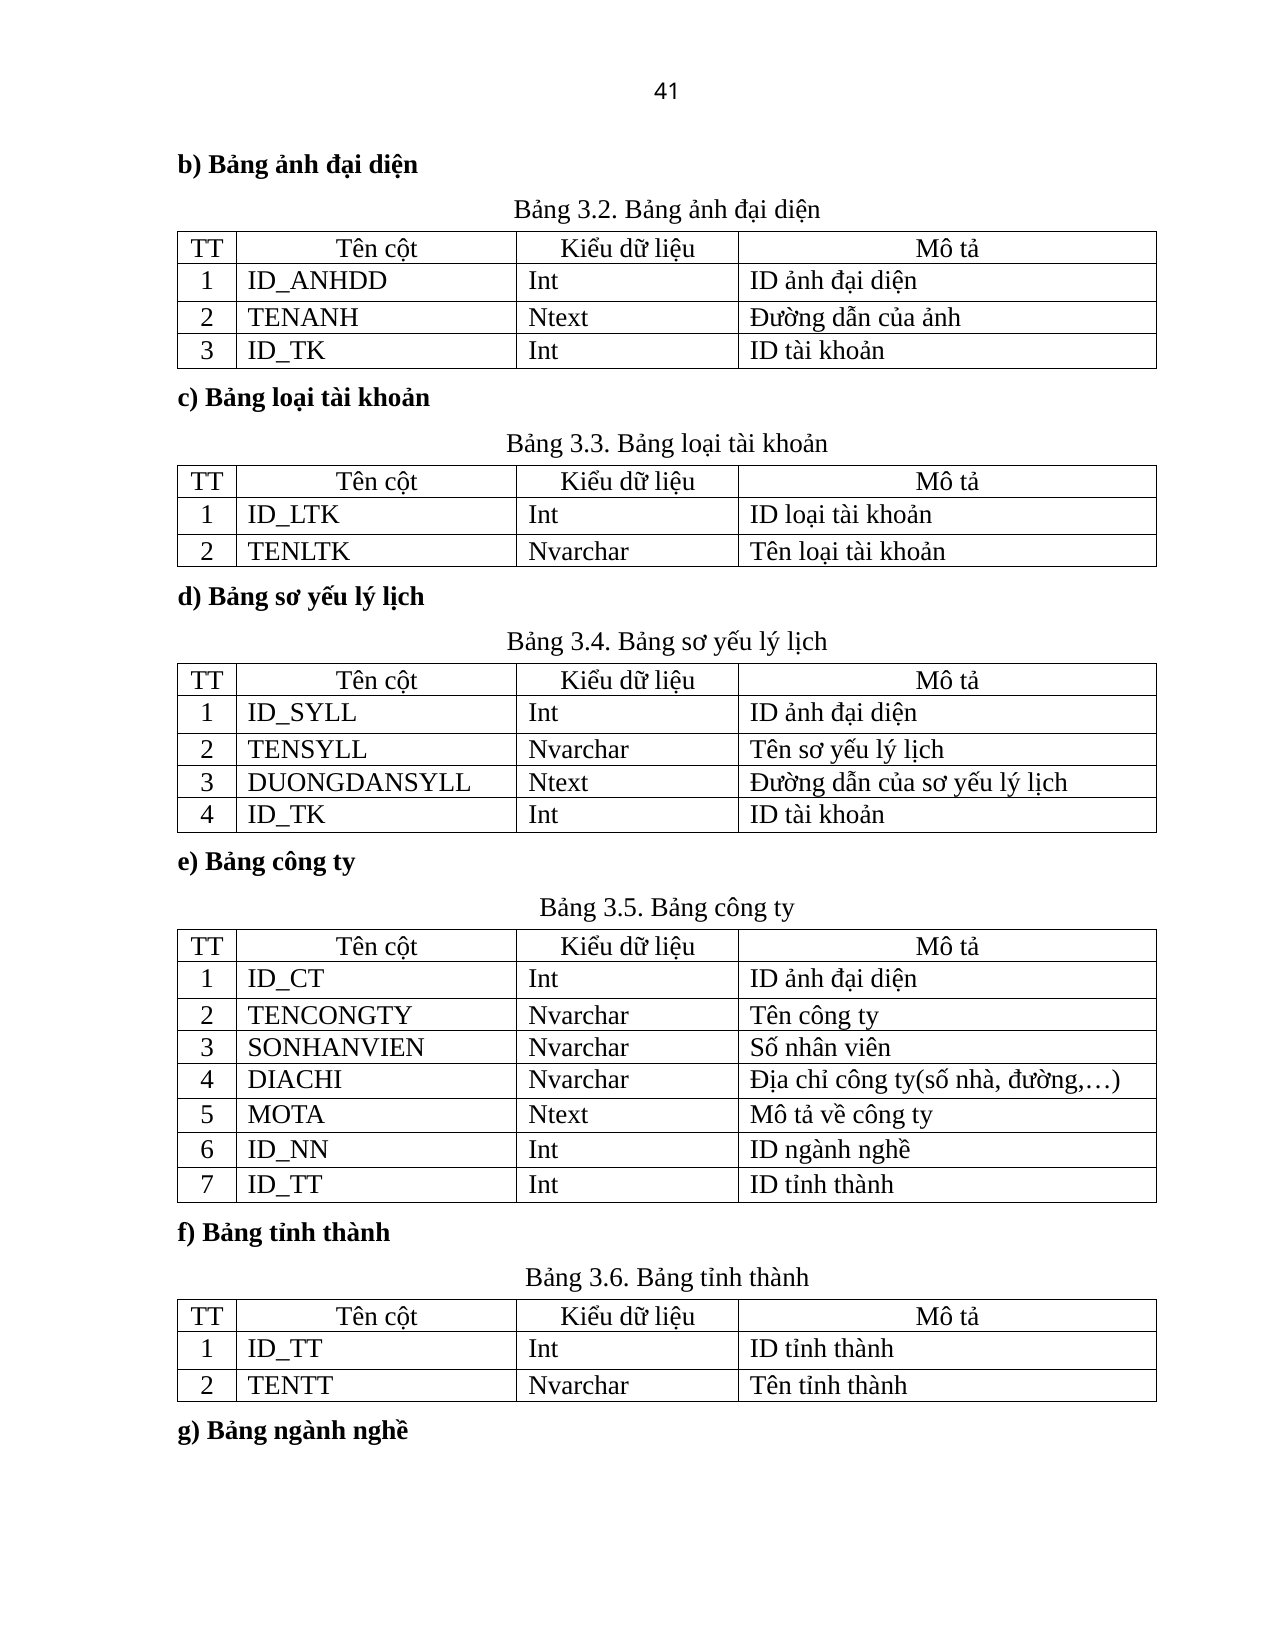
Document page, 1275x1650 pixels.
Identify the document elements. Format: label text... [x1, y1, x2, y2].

table_cell 1 [178, 498, 236, 534]
table_cell ID_TT [237, 1332, 516, 1368]
table_cell 1 [178, 962, 236, 998]
table_cell 5 [178, 1099, 236, 1132]
subtitle Bảng 3.6. Bảng tỉnh thành [177, 1261, 1157, 1292]
table_cell ID_CT [237, 962, 516, 998]
table_cell ID ngành nghề [739, 1133, 1156, 1167]
table_header TT [178, 466, 236, 497]
table_header Mô tả [739, 232, 1156, 263]
table_cell Nvarchar [517, 1064, 738, 1097]
table_header Tên cột [237, 664, 516, 695]
table_cell ID_NN [237, 1133, 516, 1167]
table_cell ID_TK [237, 334, 516, 368]
table_cell TENCONGTY [237, 999, 516, 1030]
table_cell 4 [178, 798, 236, 832]
subtitle Bảng 3.5. Bảng công ty [177, 891, 1157, 922]
table_cell Ntext [517, 302, 738, 333]
table_header Tên cột [237, 930, 516, 961]
text b) Bảng ảnh đại diện [177, 148, 1157, 179]
table_cell Int [517, 1332, 738, 1368]
table_cell DUONGDANSYLL [237, 766, 516, 797]
table_cell Int [517, 498, 738, 534]
table_cell Int [517, 264, 738, 301]
table_cell TENANH [237, 302, 516, 333]
table_header Kiểu dữ liệu [517, 930, 738, 961]
table_cell ID_TT [237, 1168, 516, 1202]
table_cell SONHANVIEN [237, 1031, 516, 1062]
table_header Mô tả [739, 1300, 1156, 1331]
table_cell Nvarchar [517, 1031, 738, 1062]
table_header Kiểu dữ liệu [517, 1300, 738, 1331]
table_cell 3 [178, 334, 236, 368]
table_cell TENTT [237, 1370, 516, 1401]
table_header Tên cột [237, 1300, 516, 1331]
table_cell 1 [178, 696, 236, 732]
table_cell ID_SYLL [237, 696, 516, 732]
subtitle Bảng 3.2. Bảng ảnh đại diện [177, 193, 1157, 224]
table_cell ID tỉnh thành [739, 1168, 1156, 1202]
table_cell Đường dẫn của ảnh [739, 302, 1156, 333]
table_cell 2 [178, 1370, 236, 1401]
text d) Bảng sơ yếu lý lịch [177, 580, 1157, 611]
table_header Mô tả [739, 930, 1156, 961]
table_header Mô tả [739, 466, 1156, 497]
table_cell 7 [178, 1168, 236, 1202]
table_cell 2 [178, 535, 236, 566]
table_cell 3 [178, 1031, 236, 1062]
table_cell ID tài khoản [739, 334, 1156, 368]
table_cell Int [517, 1168, 738, 1202]
table_cell ID ảnh đại diện [739, 696, 1156, 732]
table_cell Tên công ty [739, 999, 1156, 1030]
table_cell 2 [178, 734, 236, 765]
table_cell 2 [178, 999, 236, 1030]
table_cell ID ảnh đại diện [739, 264, 1156, 301]
table_cell Int [517, 798, 738, 832]
table_header Kiểu dữ liệu [517, 664, 738, 695]
table_cell Int [517, 334, 738, 368]
table_cell 1 [178, 264, 236, 301]
table_cell Int [517, 696, 738, 732]
table_cell Nvarchar [517, 1370, 738, 1401]
text f) Bảng tỉnh thành [177, 1216, 1157, 1247]
table_cell Ntext [517, 766, 738, 797]
table_cell 3 [178, 766, 236, 797]
table_cell TENSYLL [237, 734, 516, 765]
table_cell 2 [178, 302, 236, 333]
table_header Mô tả [739, 664, 1156, 695]
table_cell Ntext [517, 1099, 738, 1132]
text g) Bảng ngành nghề [177, 1414, 1157, 1445]
table_cell MOTA [237, 1099, 516, 1132]
table_cell Tên tỉnh thành [739, 1370, 1156, 1401]
table_cell 4 [178, 1064, 236, 1097]
table_header TT [178, 664, 236, 695]
table_cell 6 [178, 1133, 236, 1167]
table_header Kiểu dữ liệu [517, 232, 738, 263]
table_cell Mô tả về công ty [739, 1099, 1156, 1132]
table_cell 1 [178, 1332, 236, 1368]
table_header Kiểu dữ liệu [517, 466, 738, 497]
table_cell Địa chỉ công ty(số nhà, đường,…) [739, 1064, 1156, 1097]
table_header TT [178, 232, 236, 263]
table_cell Tên loại tài khoản [739, 535, 1156, 566]
table_cell Nvarchar [517, 535, 738, 566]
table_cell Int [517, 962, 738, 998]
table_cell Nvarchar [517, 734, 738, 765]
table_cell ID loại tài khoản [739, 498, 1156, 534]
table_cell ID_TK [237, 798, 516, 832]
table_cell ID_LTK [237, 498, 516, 534]
table_cell TENLTK [237, 535, 516, 566]
table_header TT [178, 1300, 236, 1331]
subtitle Bảng 3.3. Bảng loại tài khoản [177, 427, 1157, 458]
table_cell ID tài khoản [739, 798, 1156, 832]
table_cell DIACHI [237, 1064, 516, 1097]
table_cell Int [517, 1133, 738, 1167]
text e) Bảng công ty [177, 845, 1157, 876]
table_cell Tên sơ yếu lý lịch [739, 734, 1156, 765]
table_cell ID ảnh đại diện [739, 962, 1156, 998]
table_cell ID_ANHDD [237, 264, 516, 301]
table_cell ID tỉnh thành [739, 1332, 1156, 1368]
table_cell Đường dẫn của sơ yếu lý lịch [739, 766, 1156, 797]
text c) Bảng loại tài khoản [177, 381, 1157, 412]
table_header TT [178, 930, 236, 961]
table_header Tên cột [237, 232, 516, 263]
table_header Tên cột [237, 466, 516, 497]
subtitle Bảng 3.4. Bảng sơ yếu lý lịch [177, 625, 1157, 656]
table_cell Số nhân viên [739, 1031, 1156, 1062]
table_cell Nvarchar [517, 999, 738, 1030]
